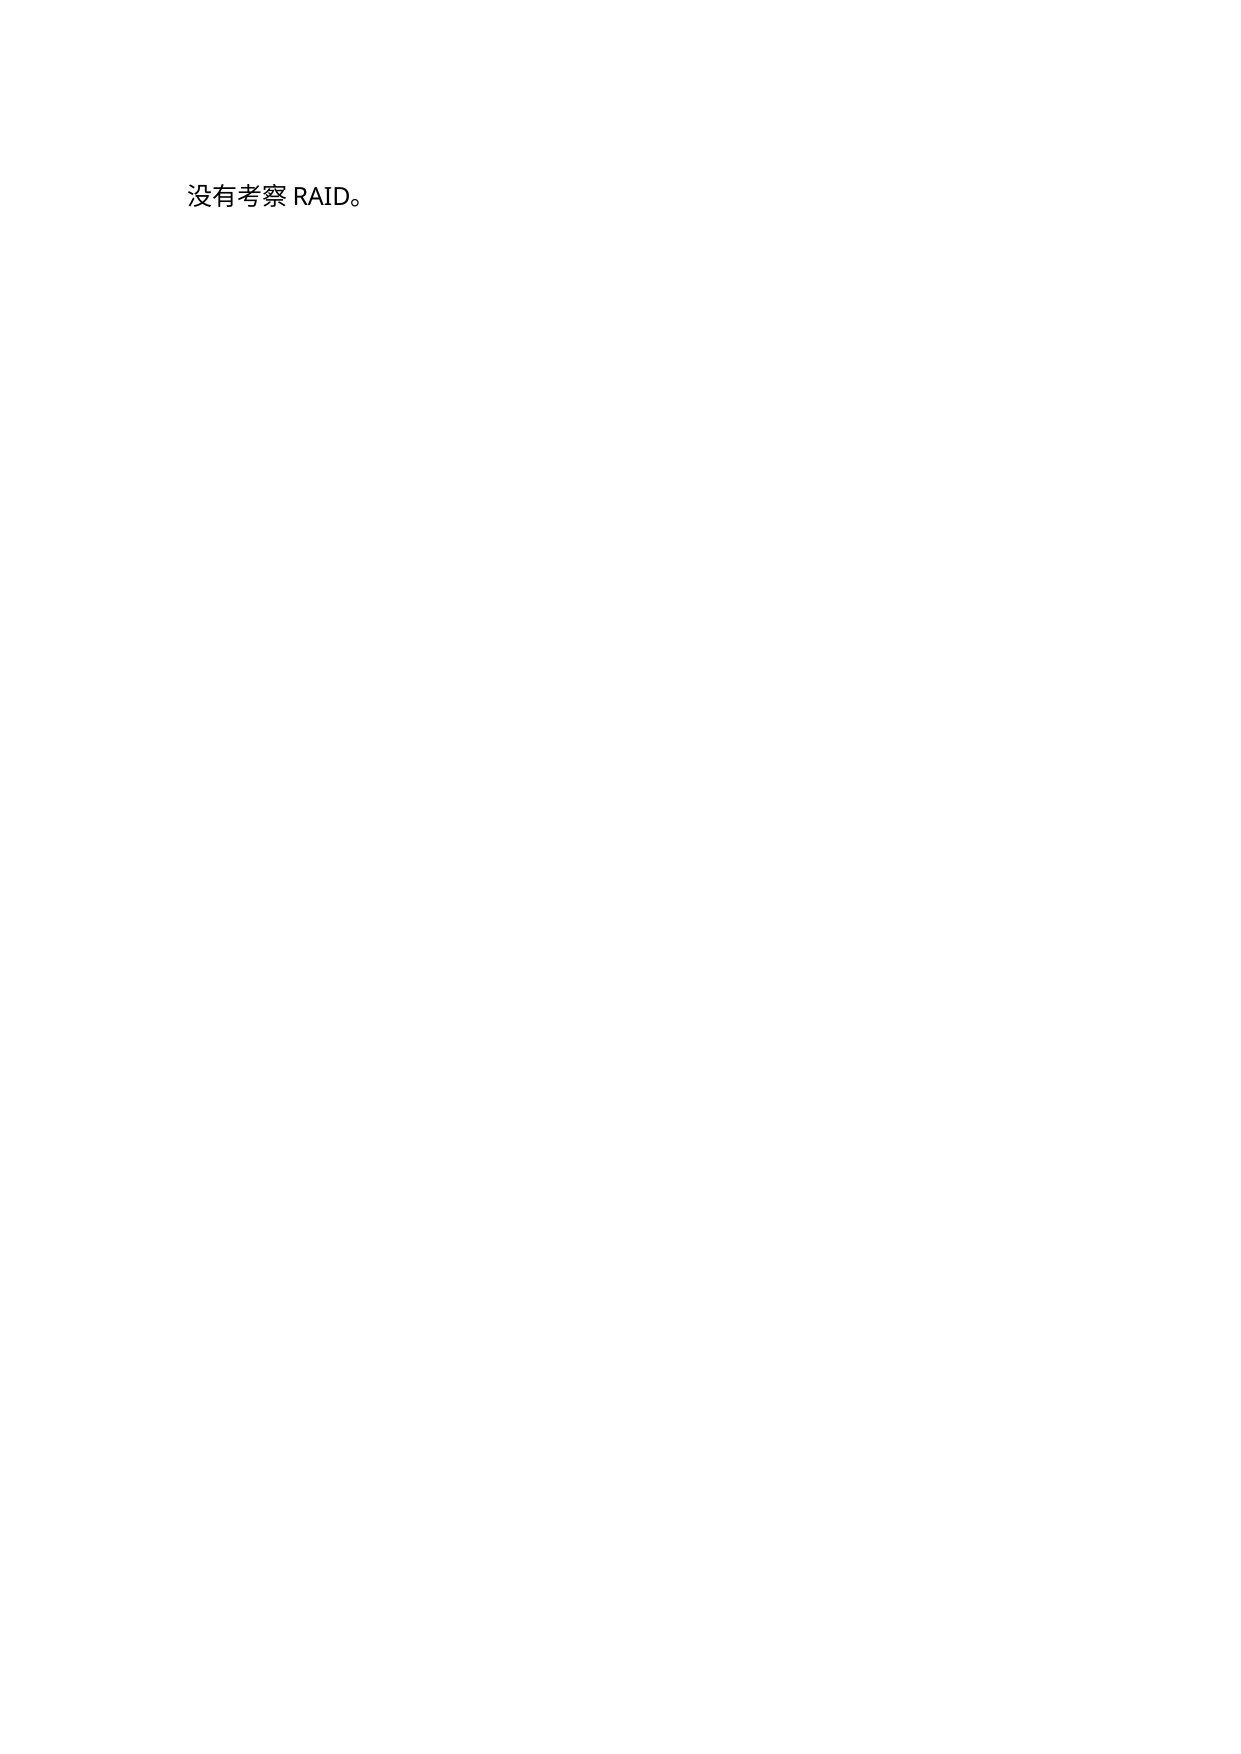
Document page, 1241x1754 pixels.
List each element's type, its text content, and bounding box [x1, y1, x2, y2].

text 没有考察RAID。 [187, 162, 1053, 227]
